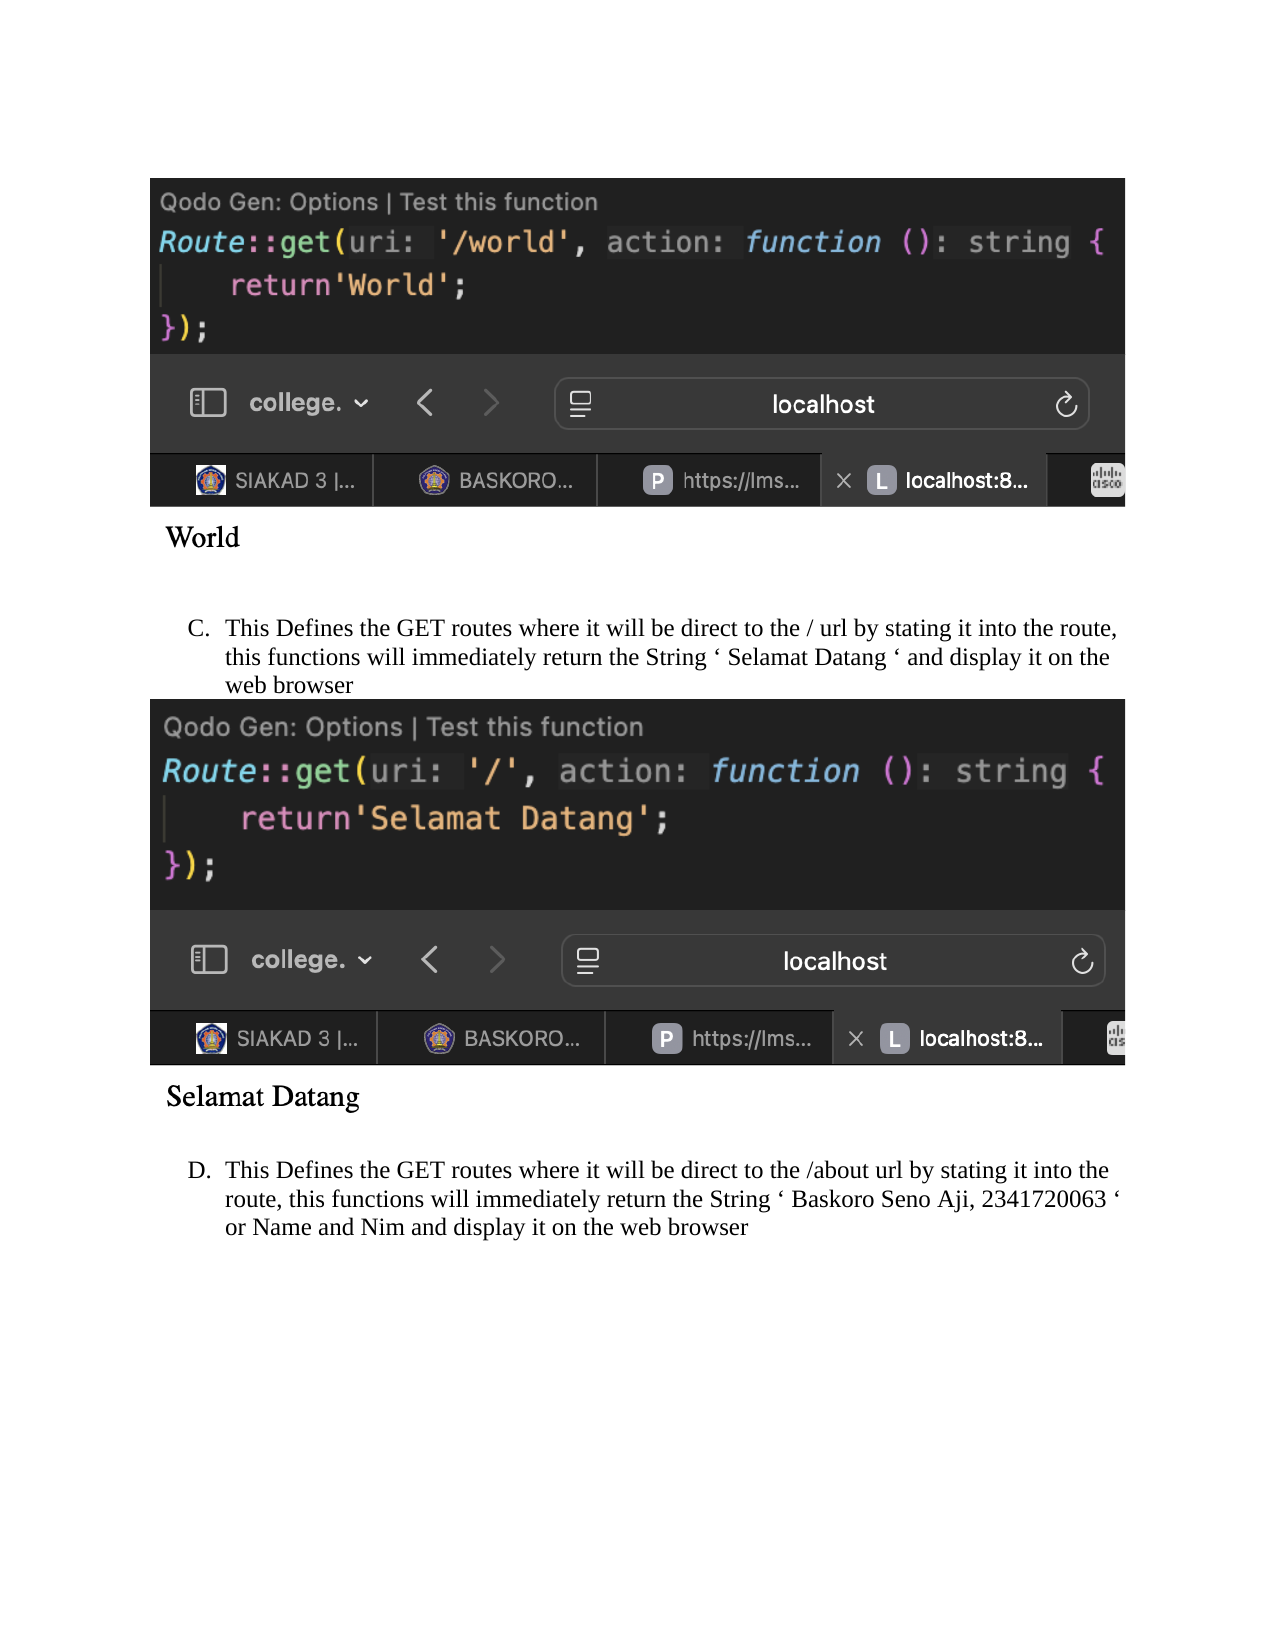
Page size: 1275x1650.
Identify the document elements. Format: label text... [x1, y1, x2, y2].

picture [150, 178, 1125, 575]
list This Defines the GET routes where it will be direct to the /about url by stating it into the route, this functions will immediately return the String ‘ Baskoro Seno Aji, 2341720063 ‘ or Name and Nim and display it on the web browser [187, 1155, 1125, 1241]
picture [150, 699, 1125, 1127]
list This Defines the GET routes where it will be direct to the / url by stating it into the route, this functions will immediately return the String ‘ Selamat Datang ‘ and display it on the web browser [187, 613, 1125, 699]
